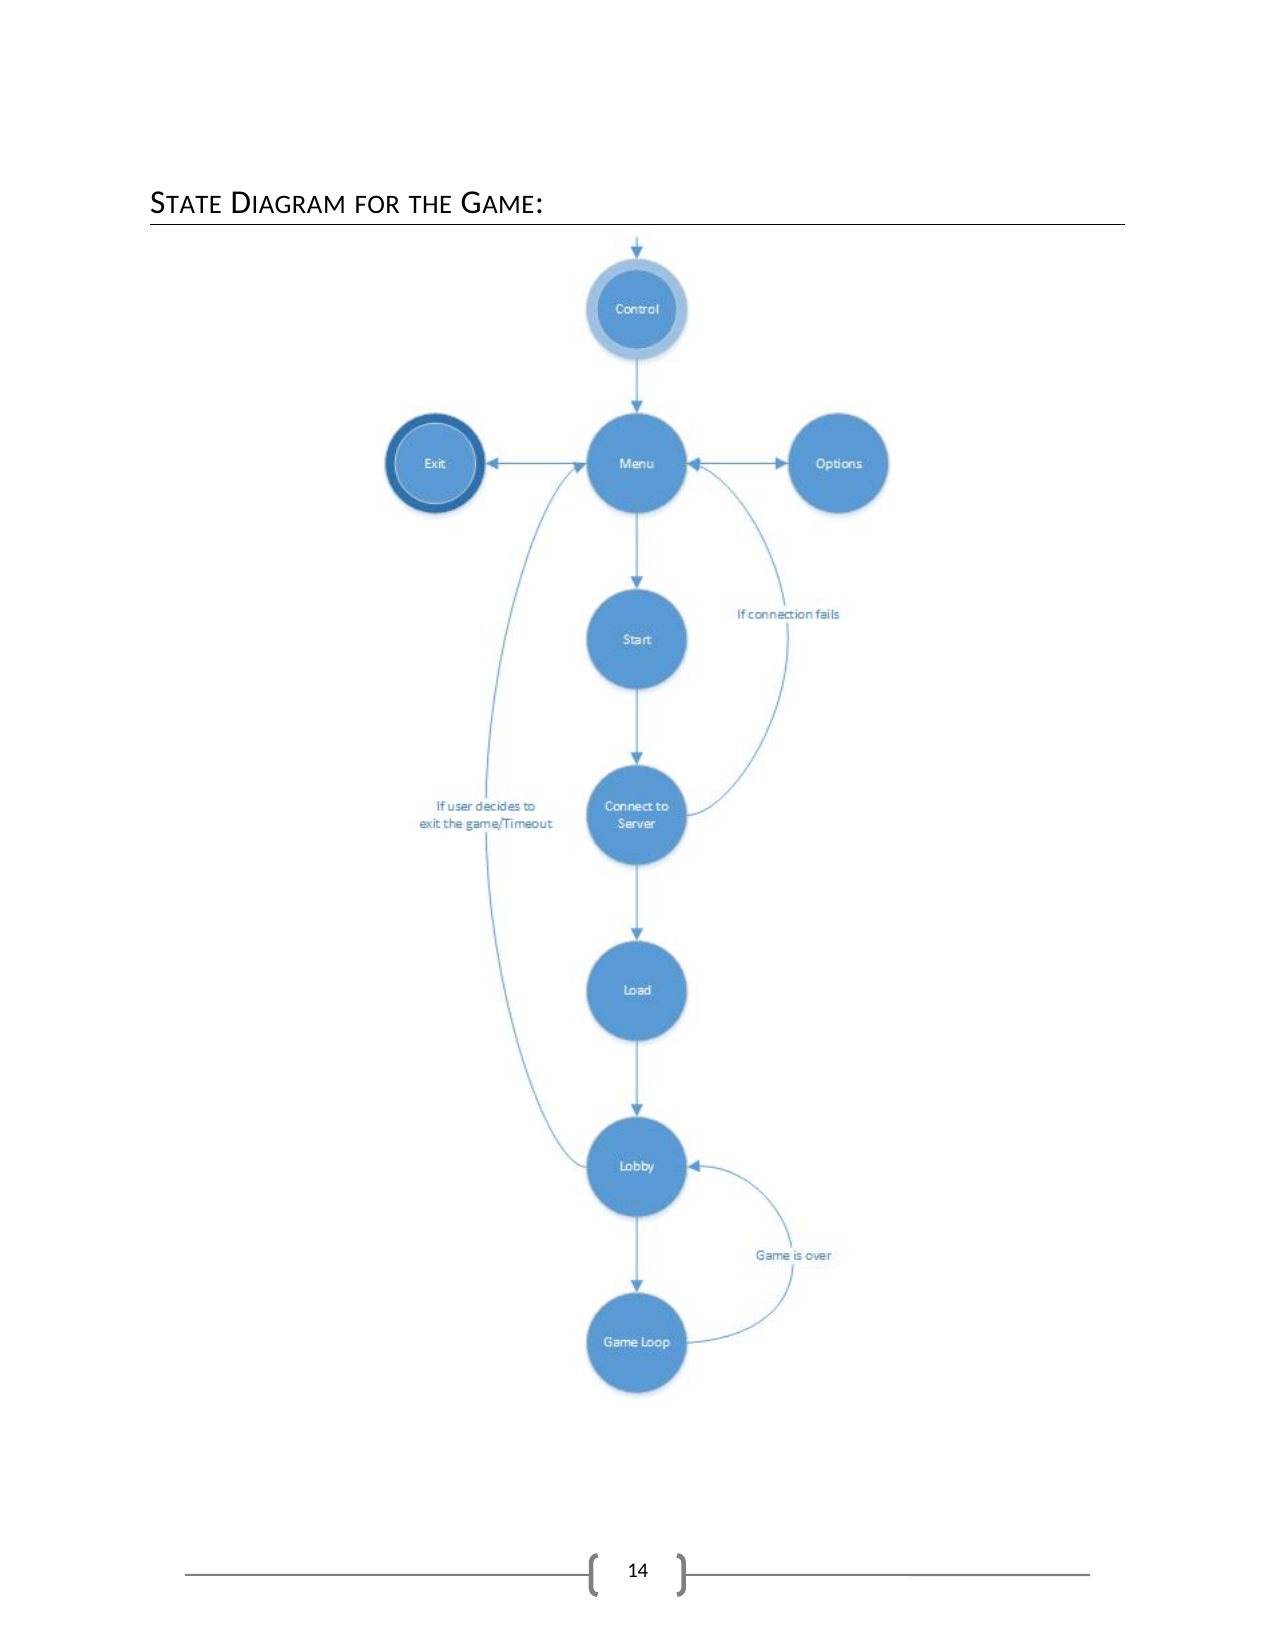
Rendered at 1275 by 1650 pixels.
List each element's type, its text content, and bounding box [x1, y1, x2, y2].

picture [379, 235, 896, 1404]
subtitle State Diagram for the Game: [150, 181, 1125, 224]
